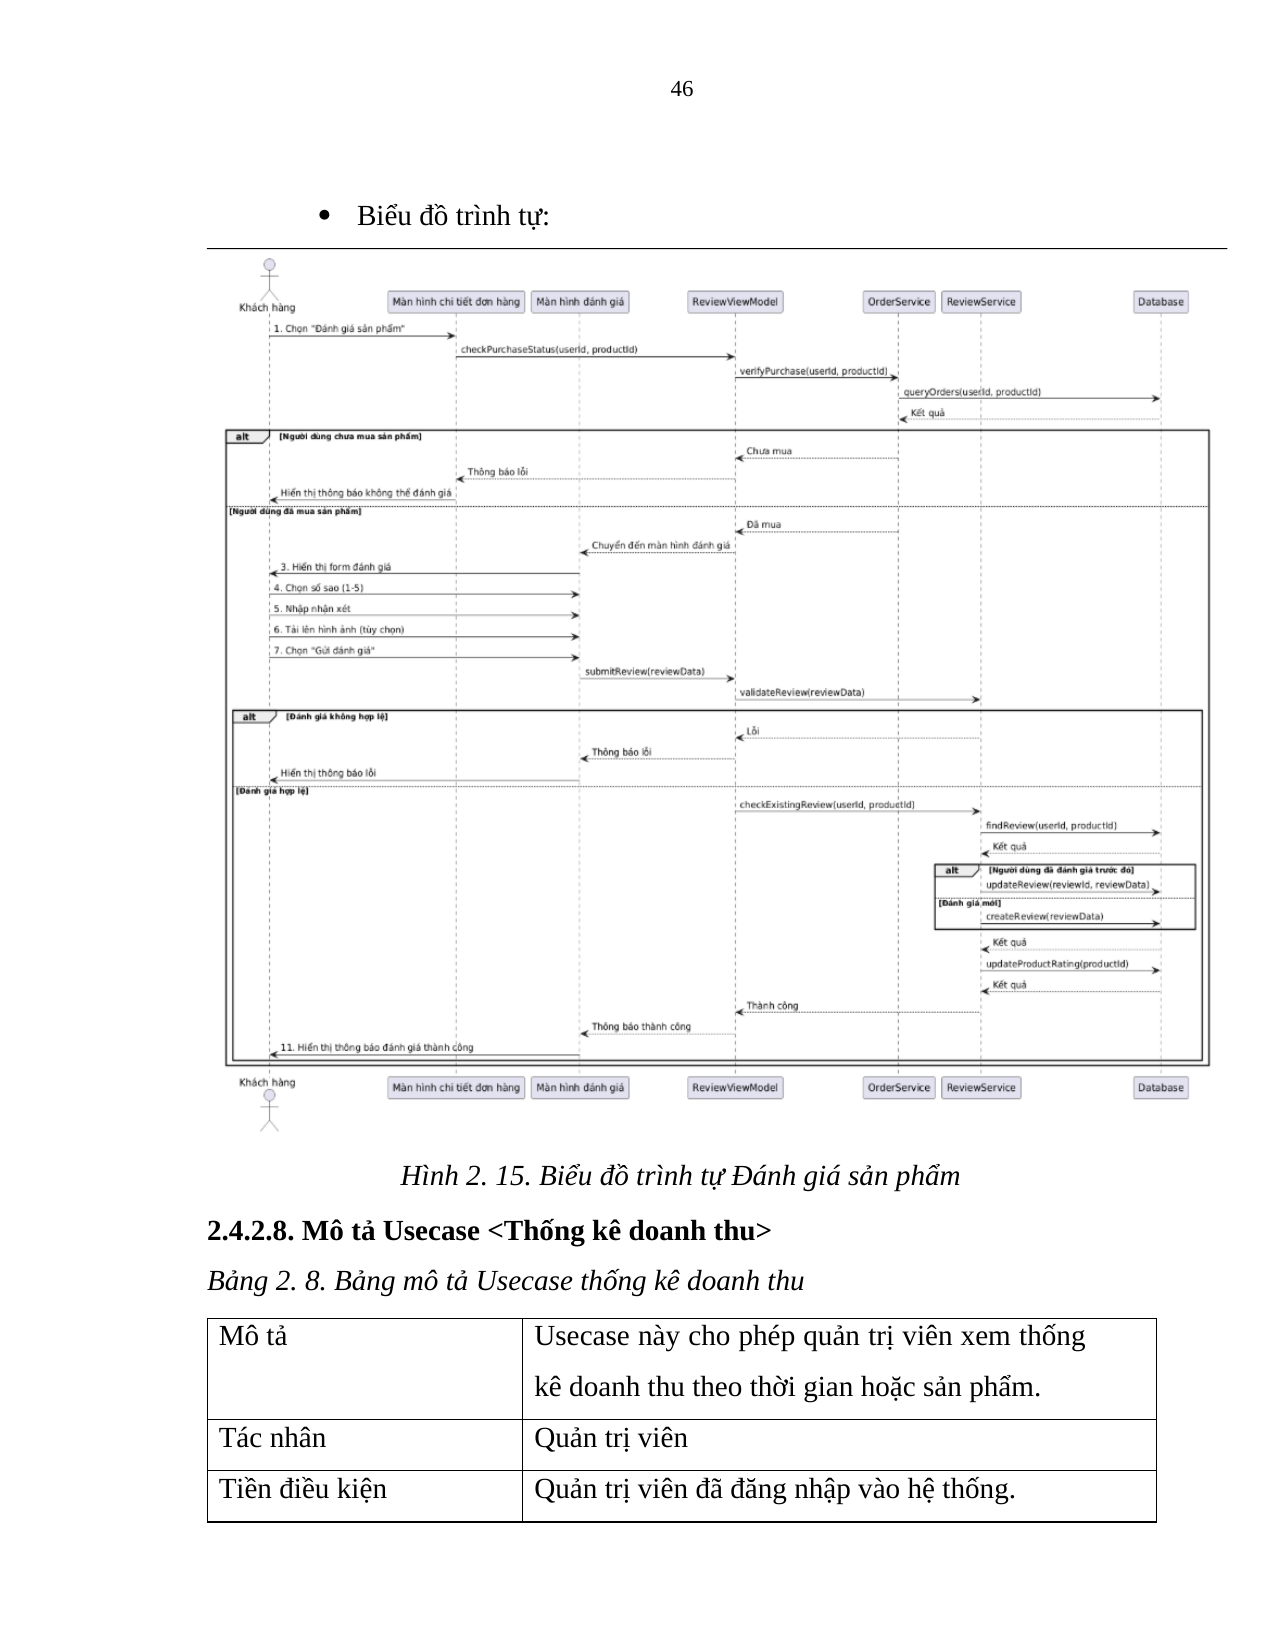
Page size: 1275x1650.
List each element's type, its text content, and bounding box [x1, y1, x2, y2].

table_cell Quản trị viên đã đăng nhập vào hệ thống. [523, 1471, 1156, 1521]
table_cell Quản trị viên [523, 1420, 1156, 1470]
table_cell Tác nhân [208, 1420, 522, 1470]
text Bảng 2. 8. Bảng mô tả Usecase thống kê doanh thu [207, 1263, 1157, 1297]
text 2.4.2.8. Mô tả Usecase <Thống kê doanh thu> [207, 1213, 1157, 1246]
list Biểu đồ trình tự: [319, 198, 1098, 232]
table_header Usecase này cho phép quản trị viên xem thống kê doanh thu theo thời gian hoặc sản phẩm. [523, 1319, 1156, 1419]
table_cell Tiền điều kiện [208, 1471, 522, 1521]
text Hình 2. 15. Biểu đồ trình tự Đánh giá sản phẩm [207, 1158, 1157, 1192]
picture [206, 248, 1228, 1142]
table_header Mô tả [208, 1319, 522, 1419]
